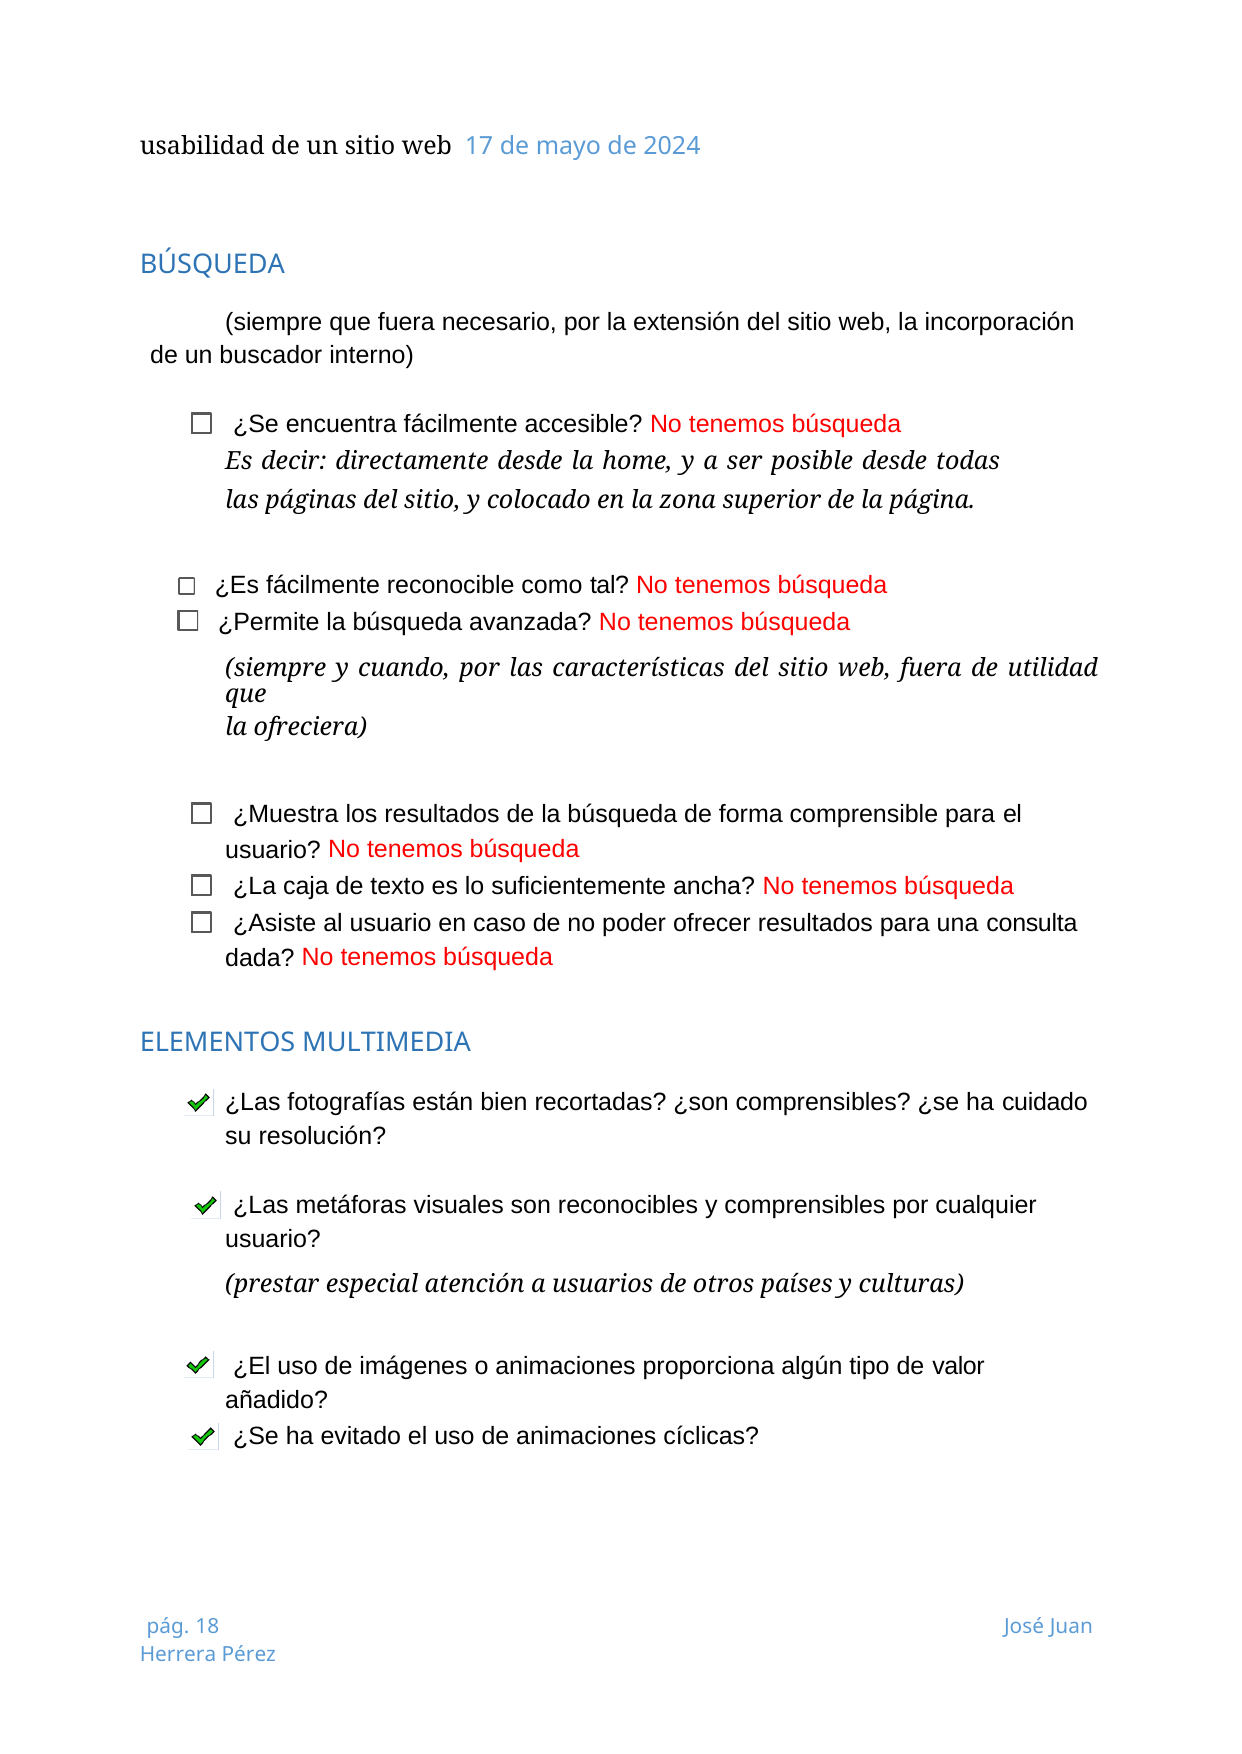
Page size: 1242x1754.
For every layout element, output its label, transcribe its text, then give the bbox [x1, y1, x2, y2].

text Es decir: directamente desde la home, y a ser posible desde todas las páginas del sitio, y colocado en la zona superior de la página. [225, 443, 1004, 516]
picture [191, 1191, 222, 1219]
text ¿Se ha evitado el uso de animaciones cíclicas? [191, 1421, 1102, 1451]
list ¿Es fácilmente reconocible como tal? No tenemos búsqueda [177, 570, 1070, 599]
picture [188, 1423, 220, 1450]
text ¿La caja de texto es lo suficientemente ancha? No tenemos búsqueda [191, 871, 1102, 901]
picture [191, 874, 212, 896]
text ¿Las fotografías están bien recortadas? ¿son comprensibles? ¿se ha cuidado su resolución? [191, 1087, 1102, 1150]
text ¿Permite la búsqueda avanzada? No tenemos búsqueda [177, 606, 1099, 636]
picture [183, 1351, 215, 1378]
subtitle BÚSQUEDA [139, 245, 1102, 282]
text ¿Las metáforas visuales son reconocibles y comprensibles por cualquier usuario? [191, 1190, 1038, 1253]
picture [191, 412, 212, 434]
text ¿Muestra los resultados de la búsqueda de forma comprensible para el usuario? No tenemos búsqueda [191, 799, 1102, 864]
text ¿Se encuentra fácilmente accesible? No tenemos búsqueda [191, 409, 1102, 439]
text la ofreciera) [225, 708, 1102, 742]
text (siempre y cuando, por las características del sitio web, fuera de utilidad que [225, 656, 1102, 708]
picture [178, 577, 195, 595]
text (prestar especial atención a usuarios de otros países y culturas) [225, 1270, 1102, 1298]
picture [191, 911, 212, 933]
text ¿El uso de imágenes o animaciones proporciona algún tipo de valor añadido? [191, 1351, 1083, 1414]
picture [184, 1089, 215, 1116]
text ¿Asiste al usuario en caso de no poder ofrecer resultados para una consulta dada? No tenemos búsqueda [191, 908, 1102, 972]
subtitle ELEMENTOS MULTIMEDIA [139, 1022, 1102, 1059]
text (siempre que fuera necesario, por la extensión del sitio web, la incorporación de un buscador interno) [150, 307, 1078, 369]
picture [191, 802, 212, 824]
picture [177, 610, 199, 631]
